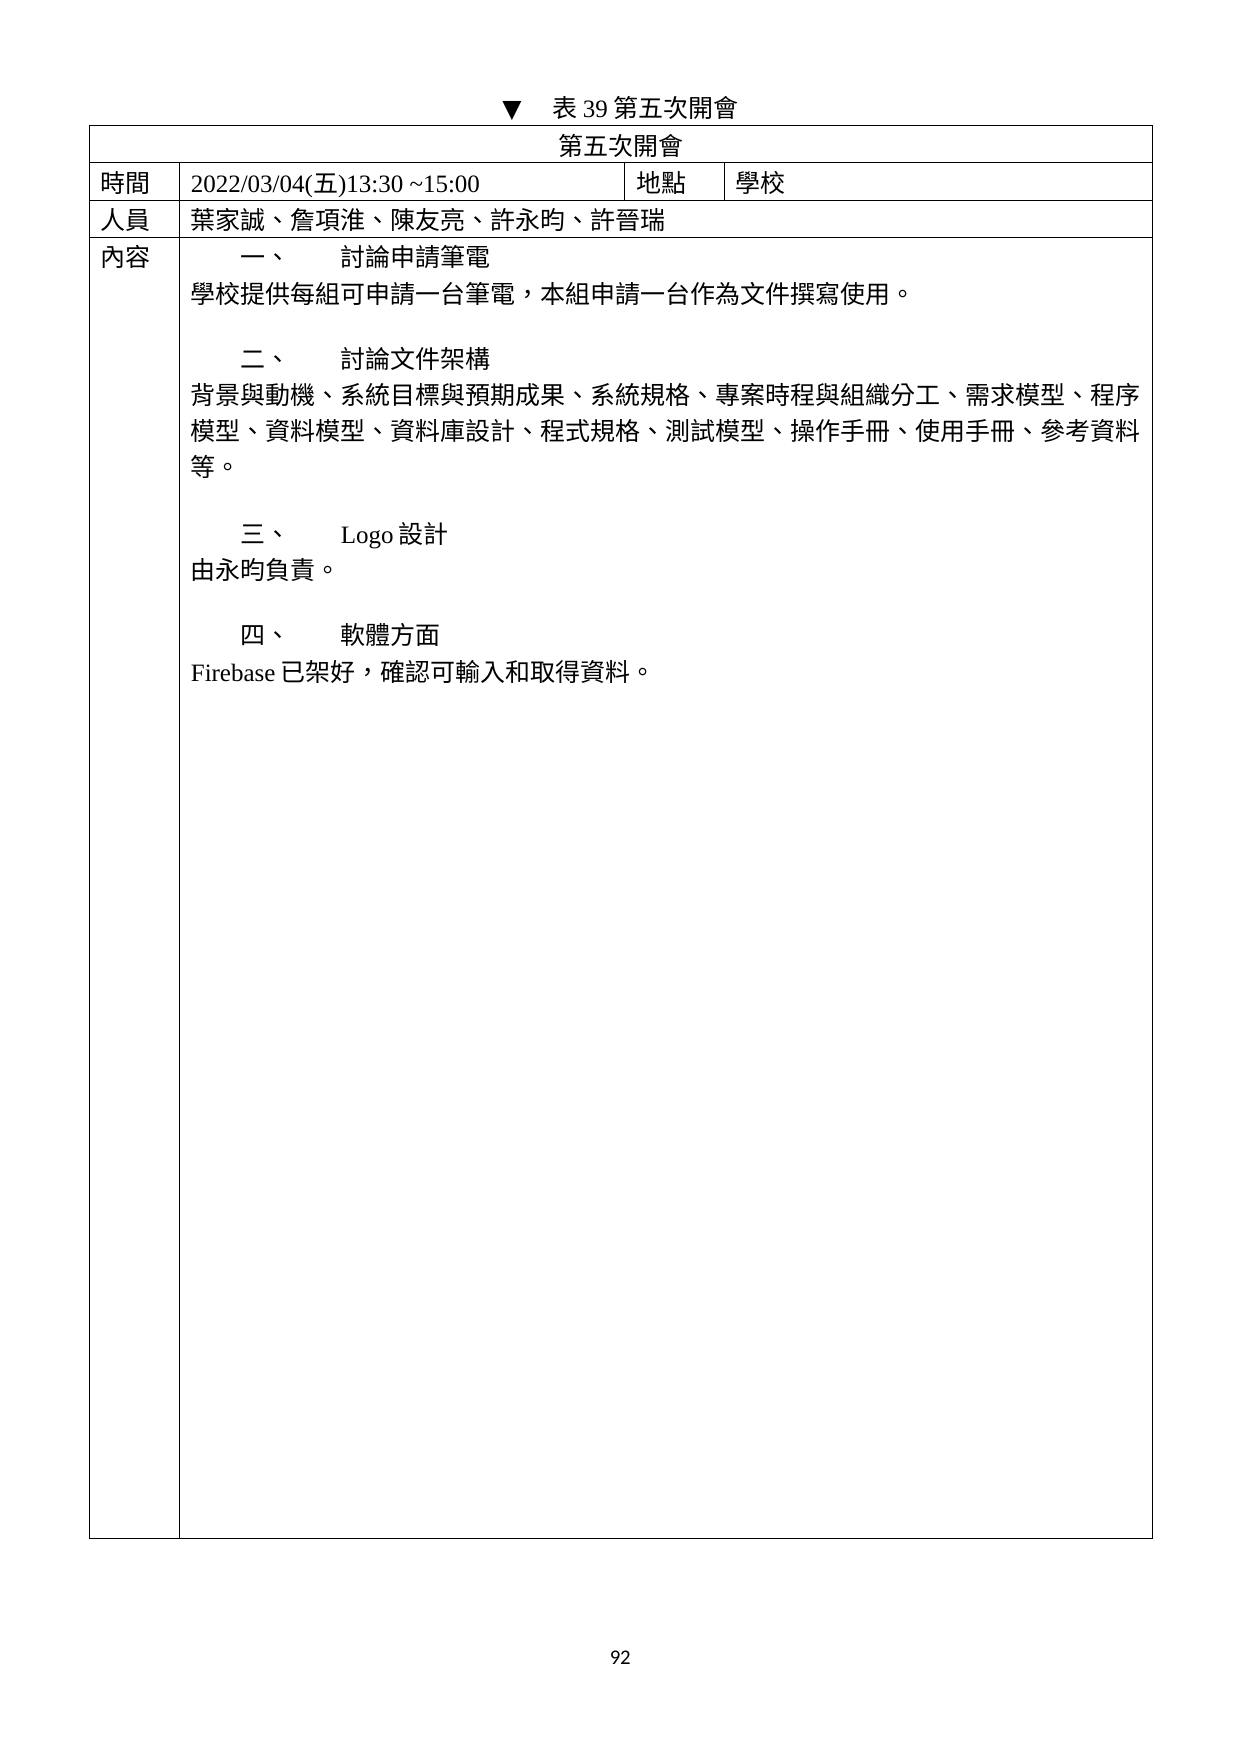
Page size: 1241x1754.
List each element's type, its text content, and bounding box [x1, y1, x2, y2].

table_cell 葉家誠、詹項淮、陳友亮、許永昀、許晉瑞 [180, 201, 1152, 237]
list 表 39 第五次開會 [89, 89, 1152, 125]
table_cell 討論申請筆電 學校提供每組可申請一台筆電，本組申請一台作為文件撰寫使用。 討論文件架構 背景與動機、系統目標與預期成果、系統規格、專案時程與組織分工、需求模型、程序模型、資料模型、資料庫設計、程式規格、測試模型、操作手冊、使用手冊、參考資料等。 Logo設計 由永昀負責。 軟體方面 Firebase已架好，確認可輸入和取得資料。 [180, 238, 1152, 1538]
table_cell 2022/03/04(五)13:30 ~15:00 [180, 163, 624, 199]
table_cell 學校 [725, 163, 1152, 199]
table_cell 內容 [90, 238, 179, 1538]
table_cell 時間 [90, 163, 179, 199]
table_cell 人員 [90, 201, 179, 237]
table_cell 地點 [625, 163, 724, 199]
table_header 第五次開會 [90, 126, 1152, 162]
